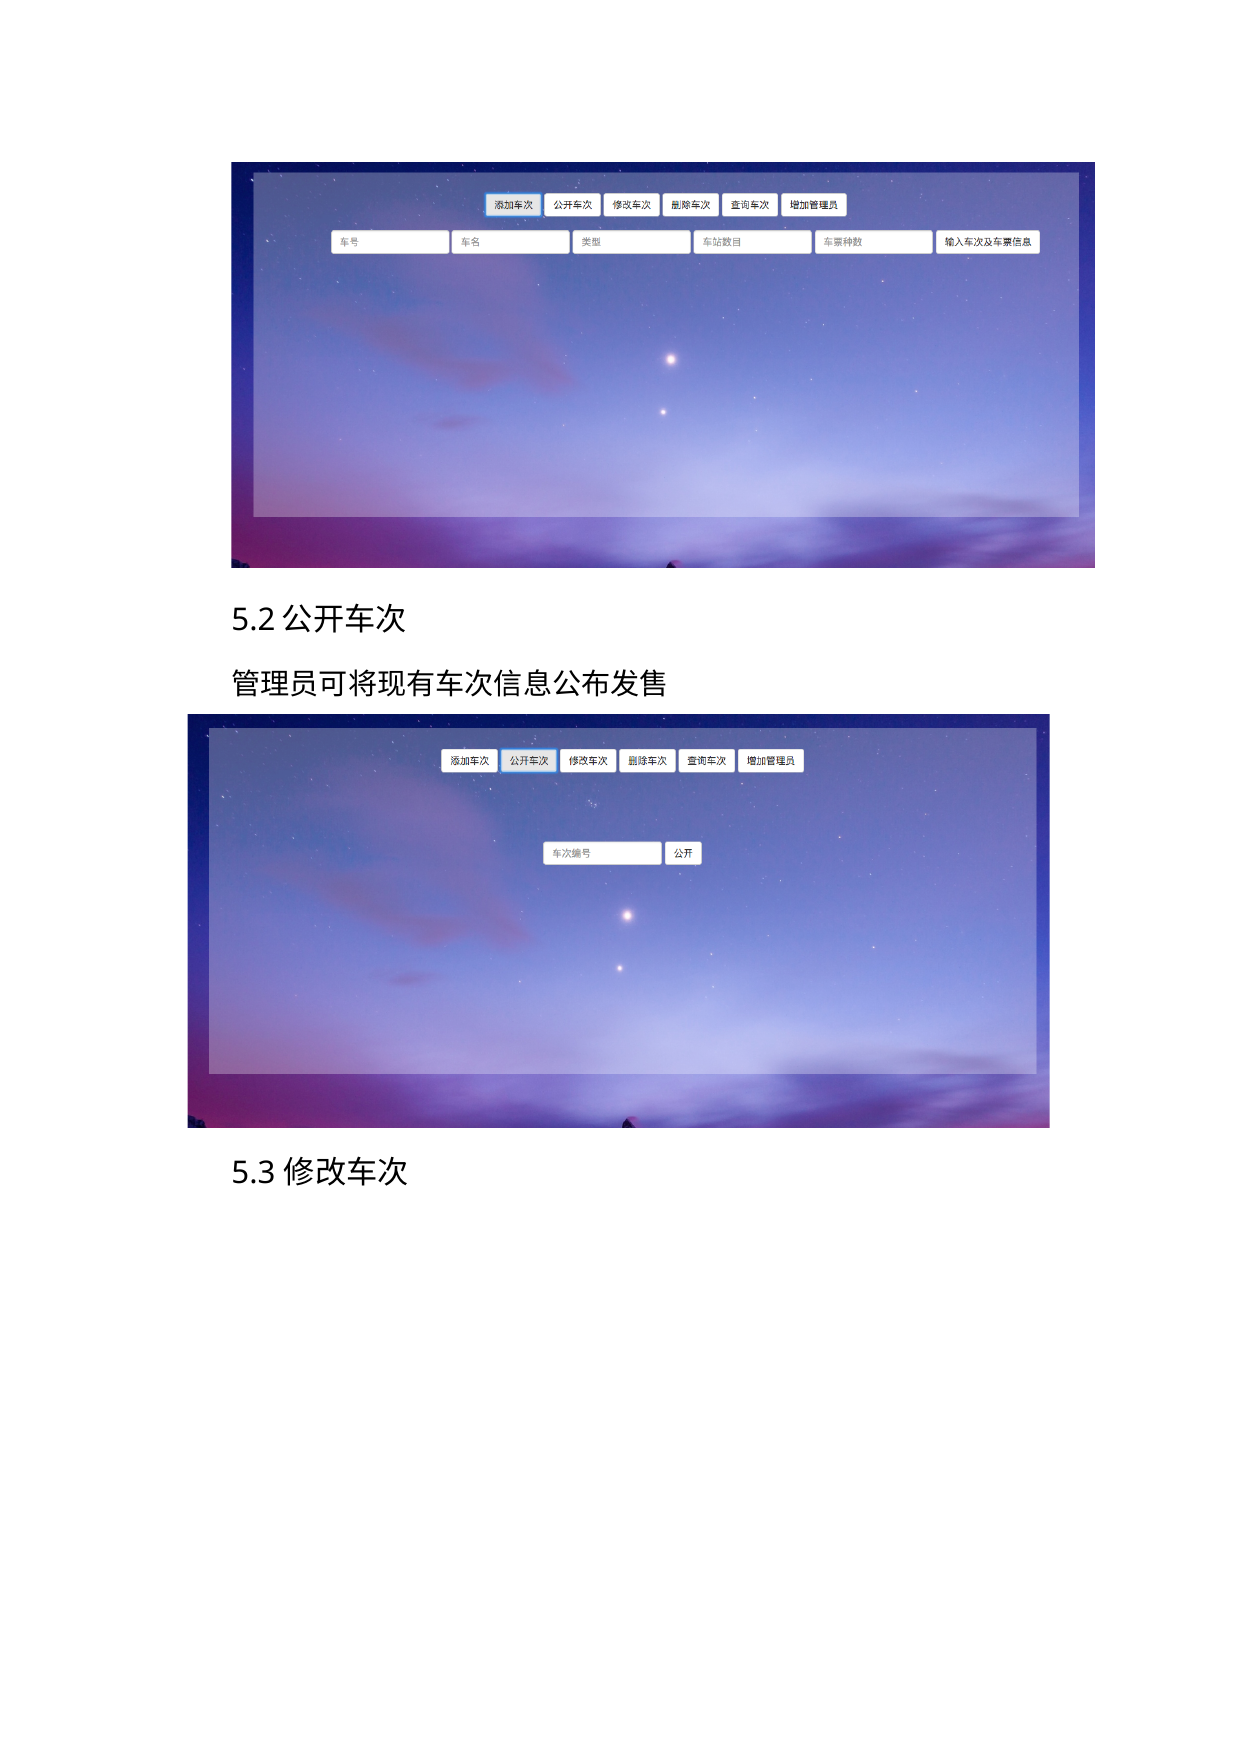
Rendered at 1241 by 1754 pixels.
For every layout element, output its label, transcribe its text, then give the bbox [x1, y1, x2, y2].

picture [231, 162, 1095, 568]
text 5.3 修改车次 [187, 1137, 1053, 1202]
picture [187, 714, 1050, 1128]
text 5.2公开车次 [187, 584, 1053, 649]
